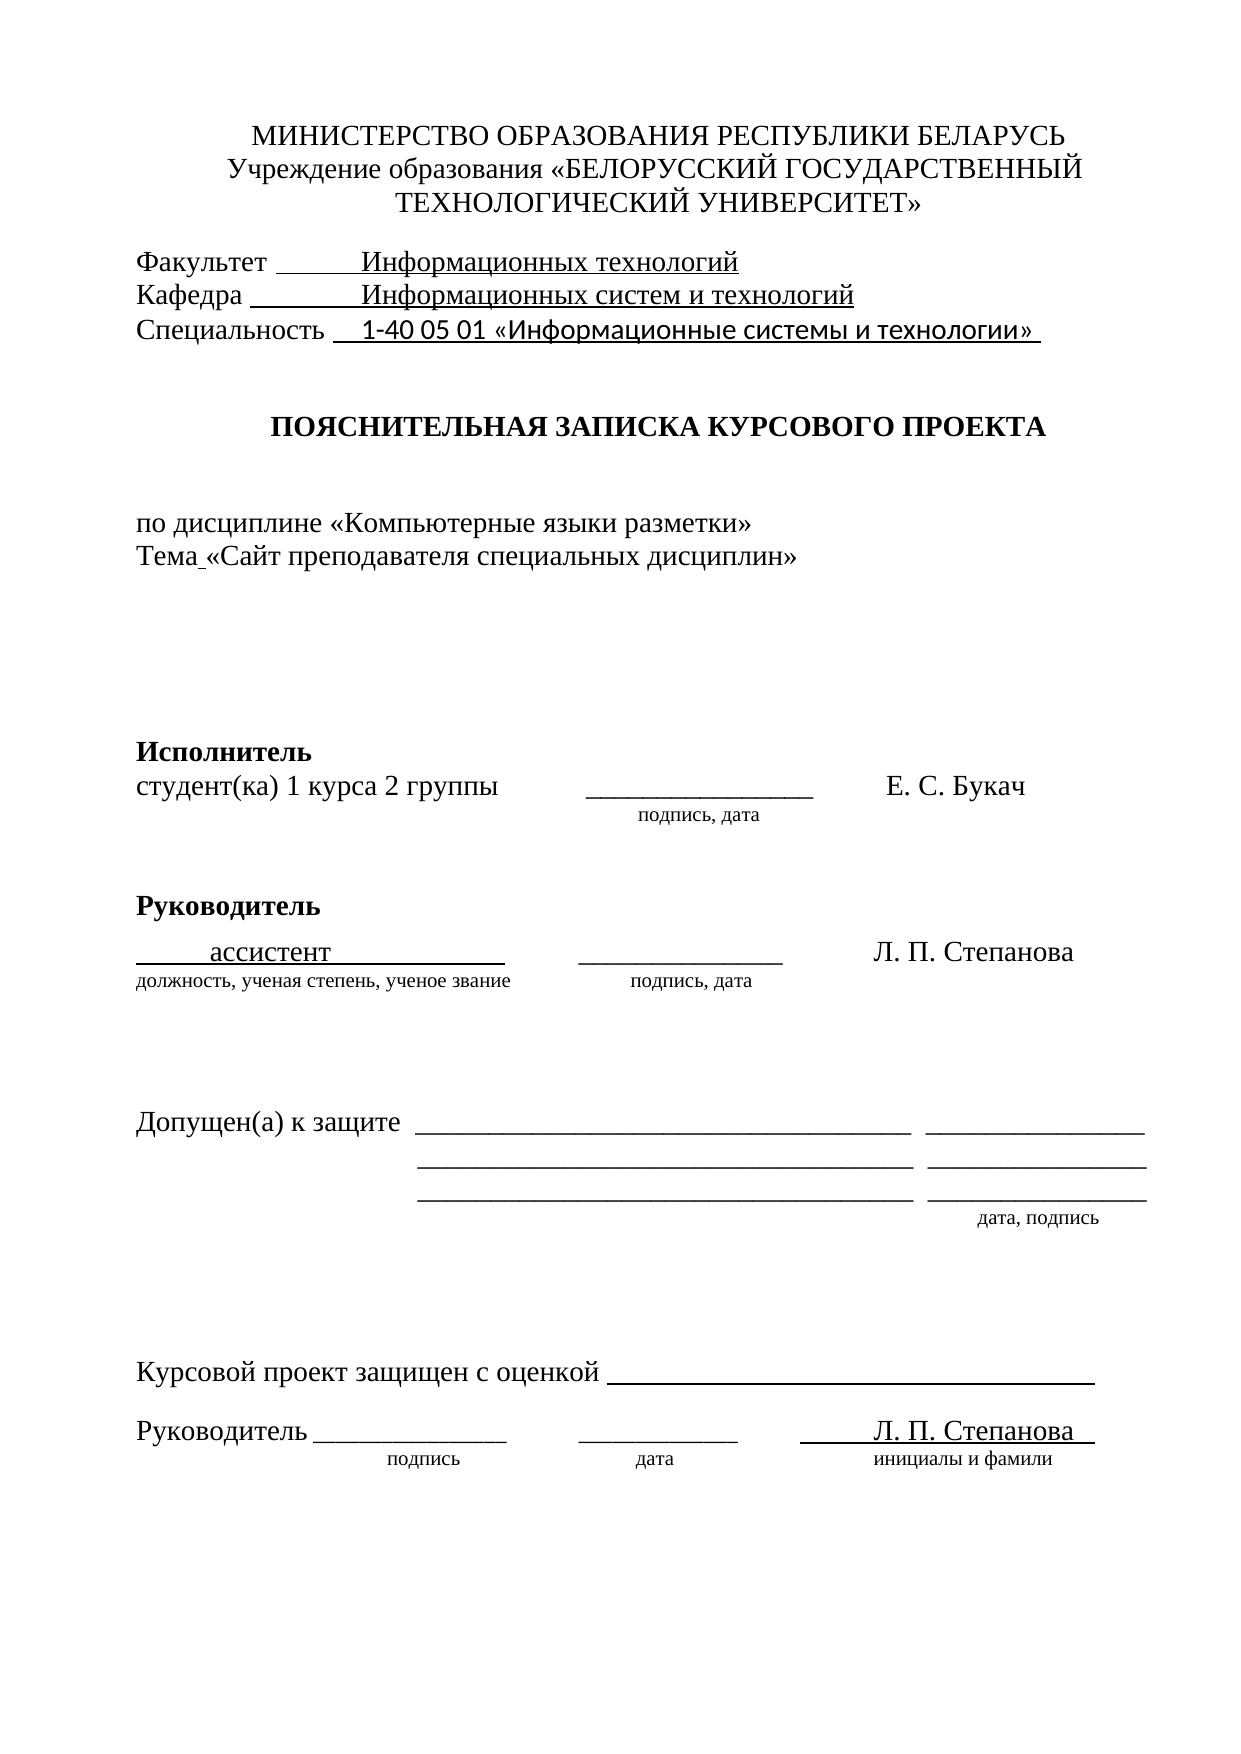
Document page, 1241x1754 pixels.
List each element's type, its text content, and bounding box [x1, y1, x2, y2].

text __________________________________ _______________ [136, 1138, 1181, 1171]
text по дисциплине «Компьютерные языки разметки» [136, 505, 1181, 538]
text дата, подпись [136, 1205, 1181, 1229]
text __________________________________ _______________ [136, 1171, 1181, 1205]
text Исполнитель [136, 734, 1181, 768]
text Допущен(а) к защите __________________________________ _______________ [136, 1104, 1181, 1138]
text Руководитель [136, 888, 1181, 922]
text Руководитель _________________ ______________ Л. П. Степанова [136, 1413, 1181, 1446]
text Кафедра Информационных систем и технологий [136, 277, 1181, 311]
text МИНИСТЕРСТВО ОБРАЗОВАНИЯ РЕСПУБЛИКИ БЕЛАРУСЬ Учреждение образования «БЕЛОРУССКИЙ ГОСУДАРСТВЕННЫЙ ТЕХНОЛОГИЧЕСКИЙ УНИВЕРСИТЕТ» [136, 118, 1181, 219]
text ассистент ______________ Л. П. Степанова [136, 934, 1181, 968]
text подпись, дата [136, 802, 1181, 826]
text Специальность 1-40 05 01 «Информационные системы и технологии» [136, 311, 1181, 346]
text Факультет Информационных технологий [136, 244, 1181, 277]
text ПОЯСНИТЕЛЬНАЯ ЗАПИСКА КУРСОВОГО ПРОЕКТА [136, 409, 1181, 442]
text Курсовой проект защищен с оценкой [136, 1354, 1181, 1388]
text должность, ученая степень, ученое звание подпись, дата [136, 968, 1181, 992]
text подпись дата инициалы и фамили [136, 1446, 1181, 1470]
text студент(ка) 1 курса 2 группы ________________ Е. С. Букач [136, 768, 1181, 802]
text Тема «Сайт преподавателя специальных дисциплин» [136, 538, 1181, 572]
